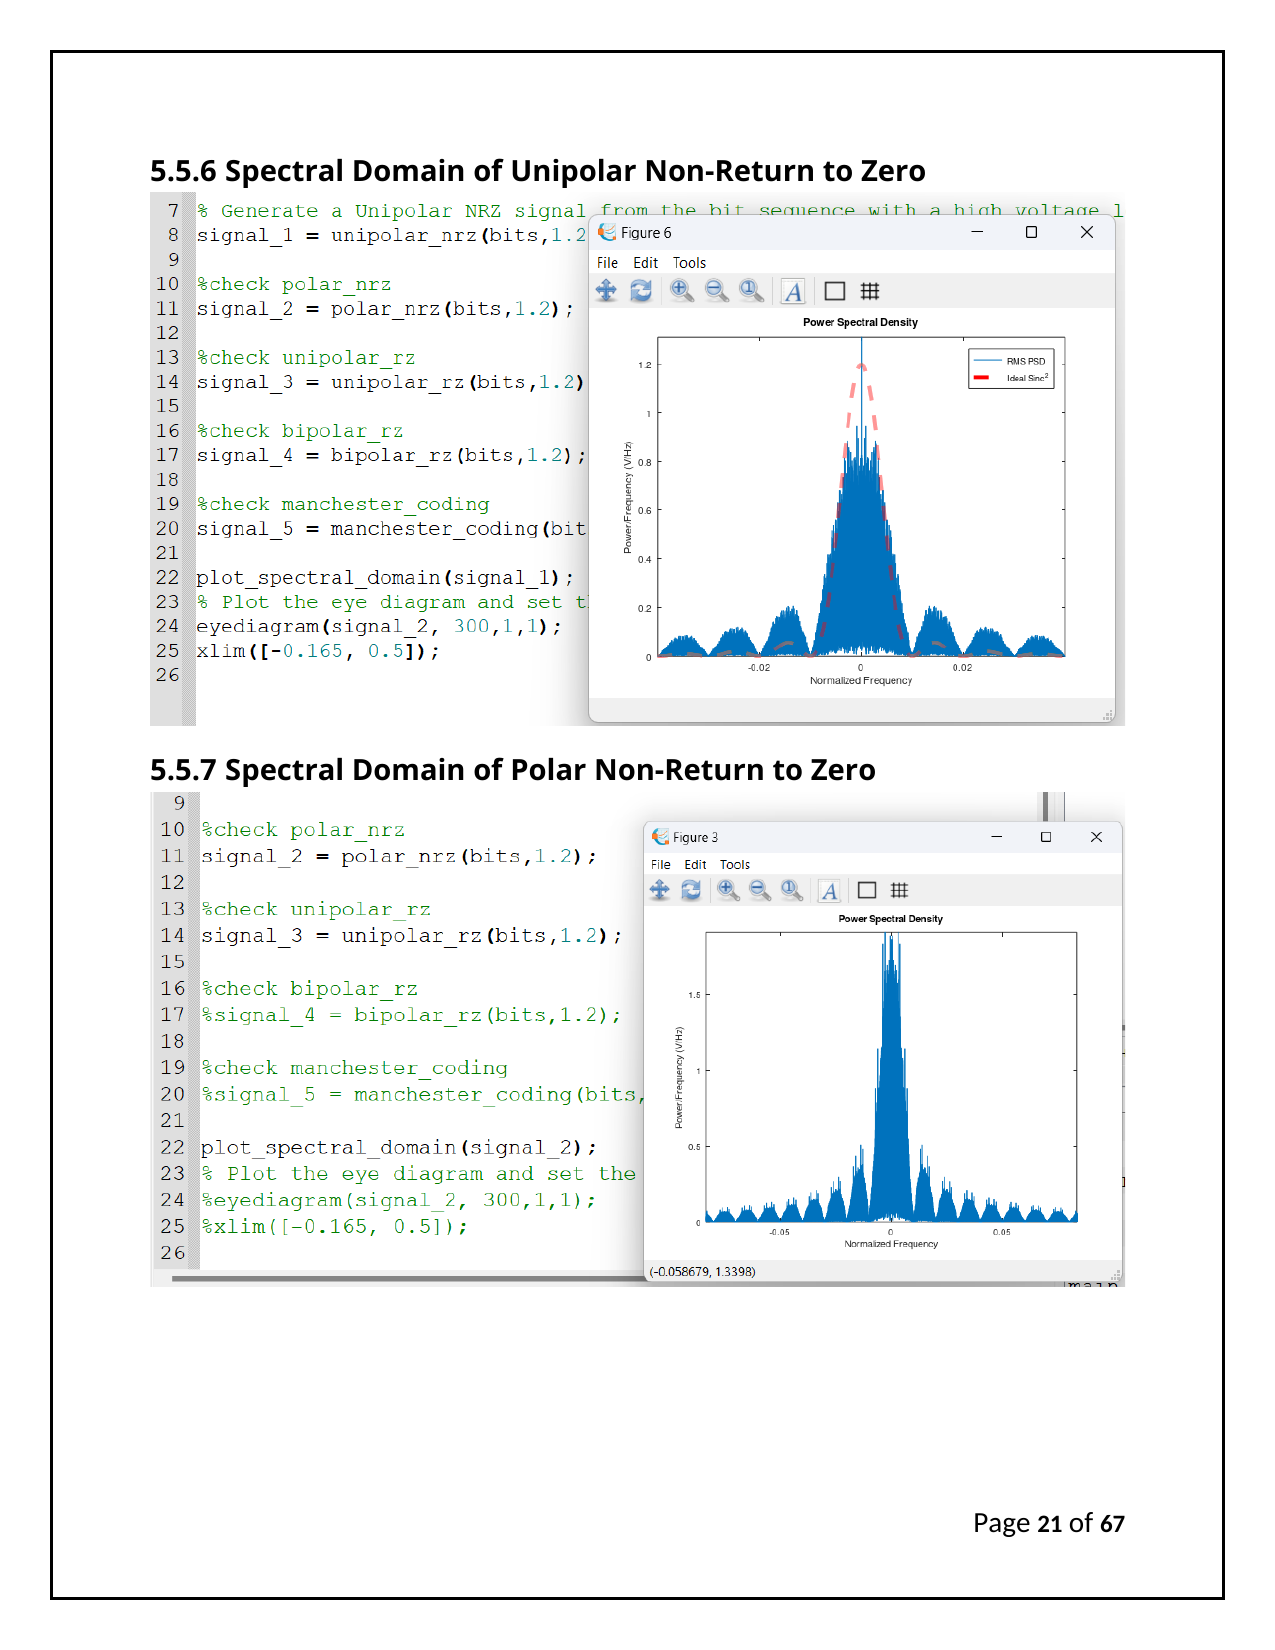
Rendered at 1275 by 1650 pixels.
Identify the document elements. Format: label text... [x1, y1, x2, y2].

picture [150, 792, 1125, 1287]
subtitle Spectral Domain of Polar Non-Return to Zero [150, 749, 1125, 789]
picture [150, 192, 1125, 726]
subtitle Spectral Domain of Unipolar Non-Return to Zero [150, 150, 1125, 190]
